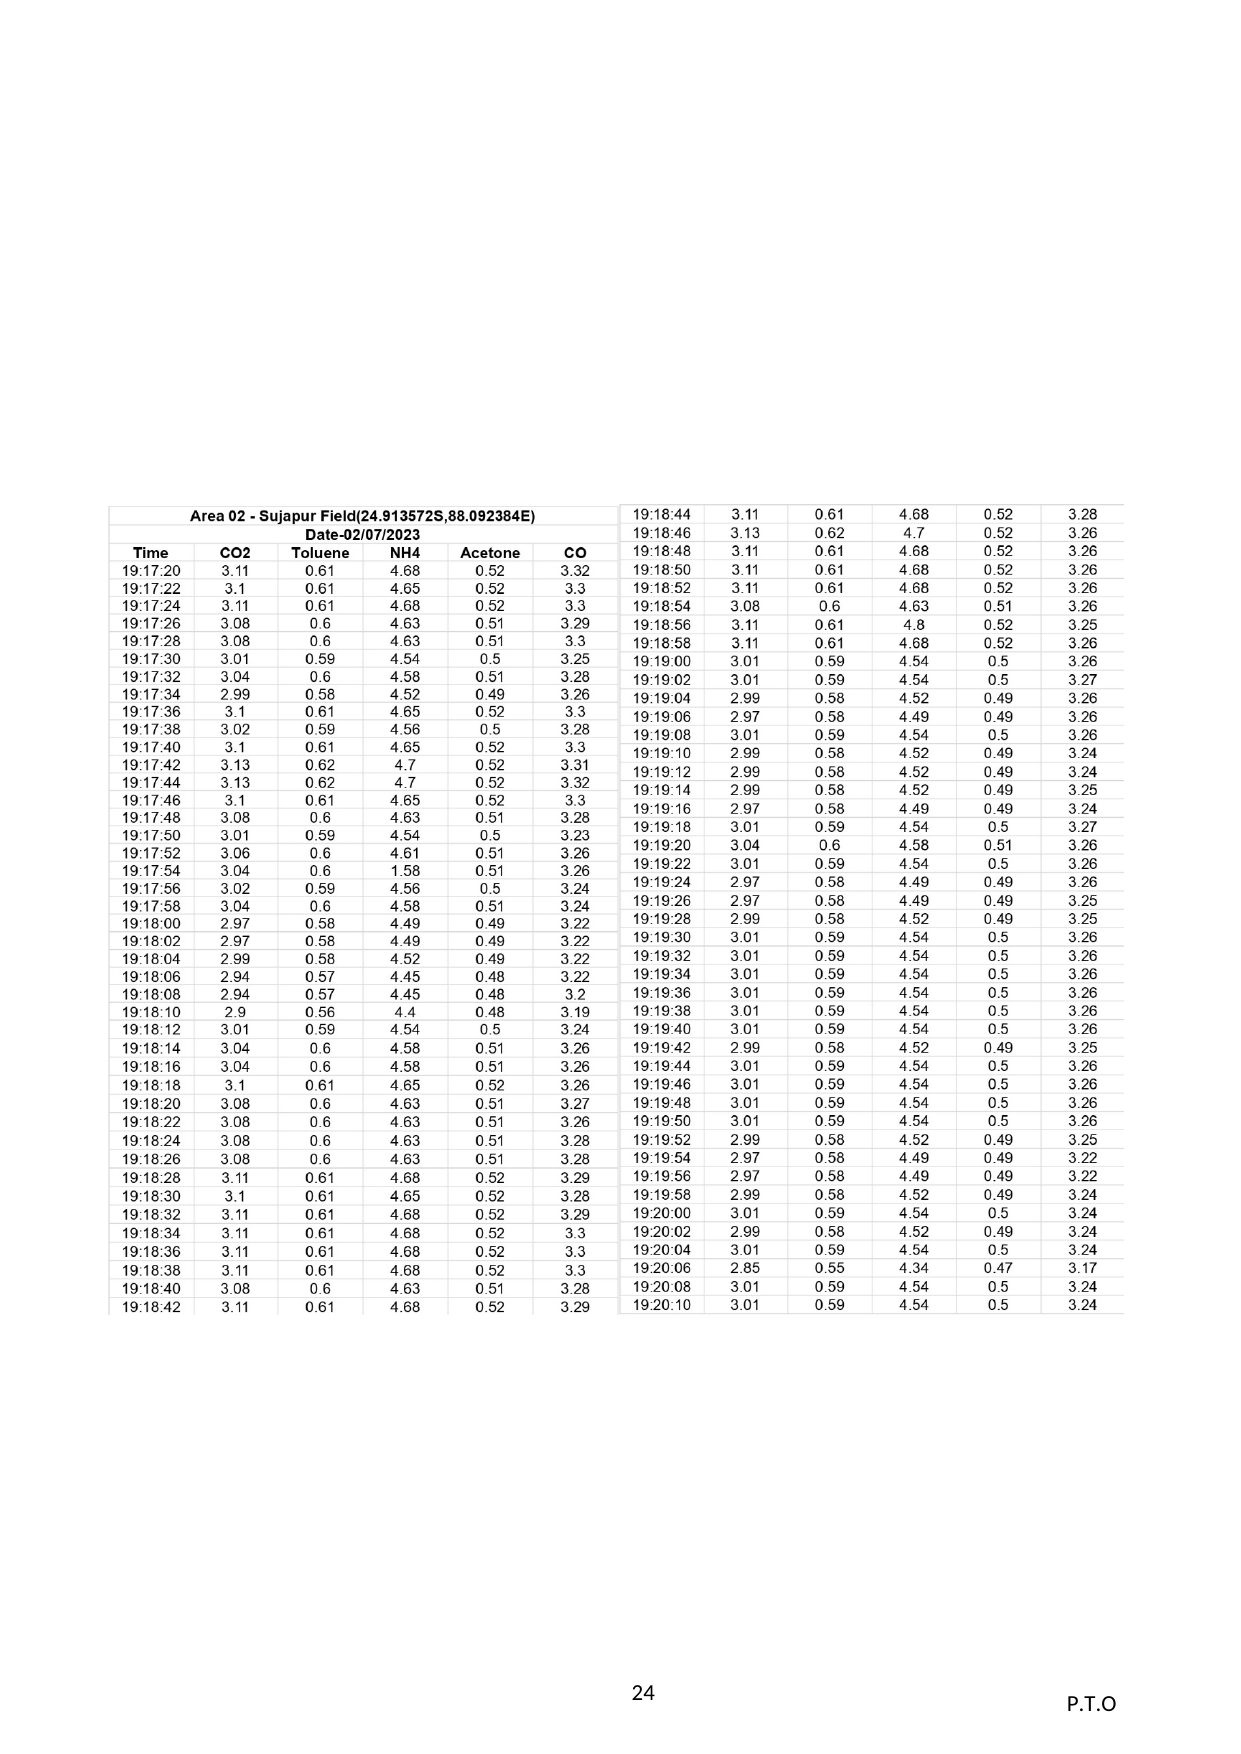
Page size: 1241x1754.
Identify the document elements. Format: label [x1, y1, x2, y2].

picture [108, 504, 1124, 1314]
